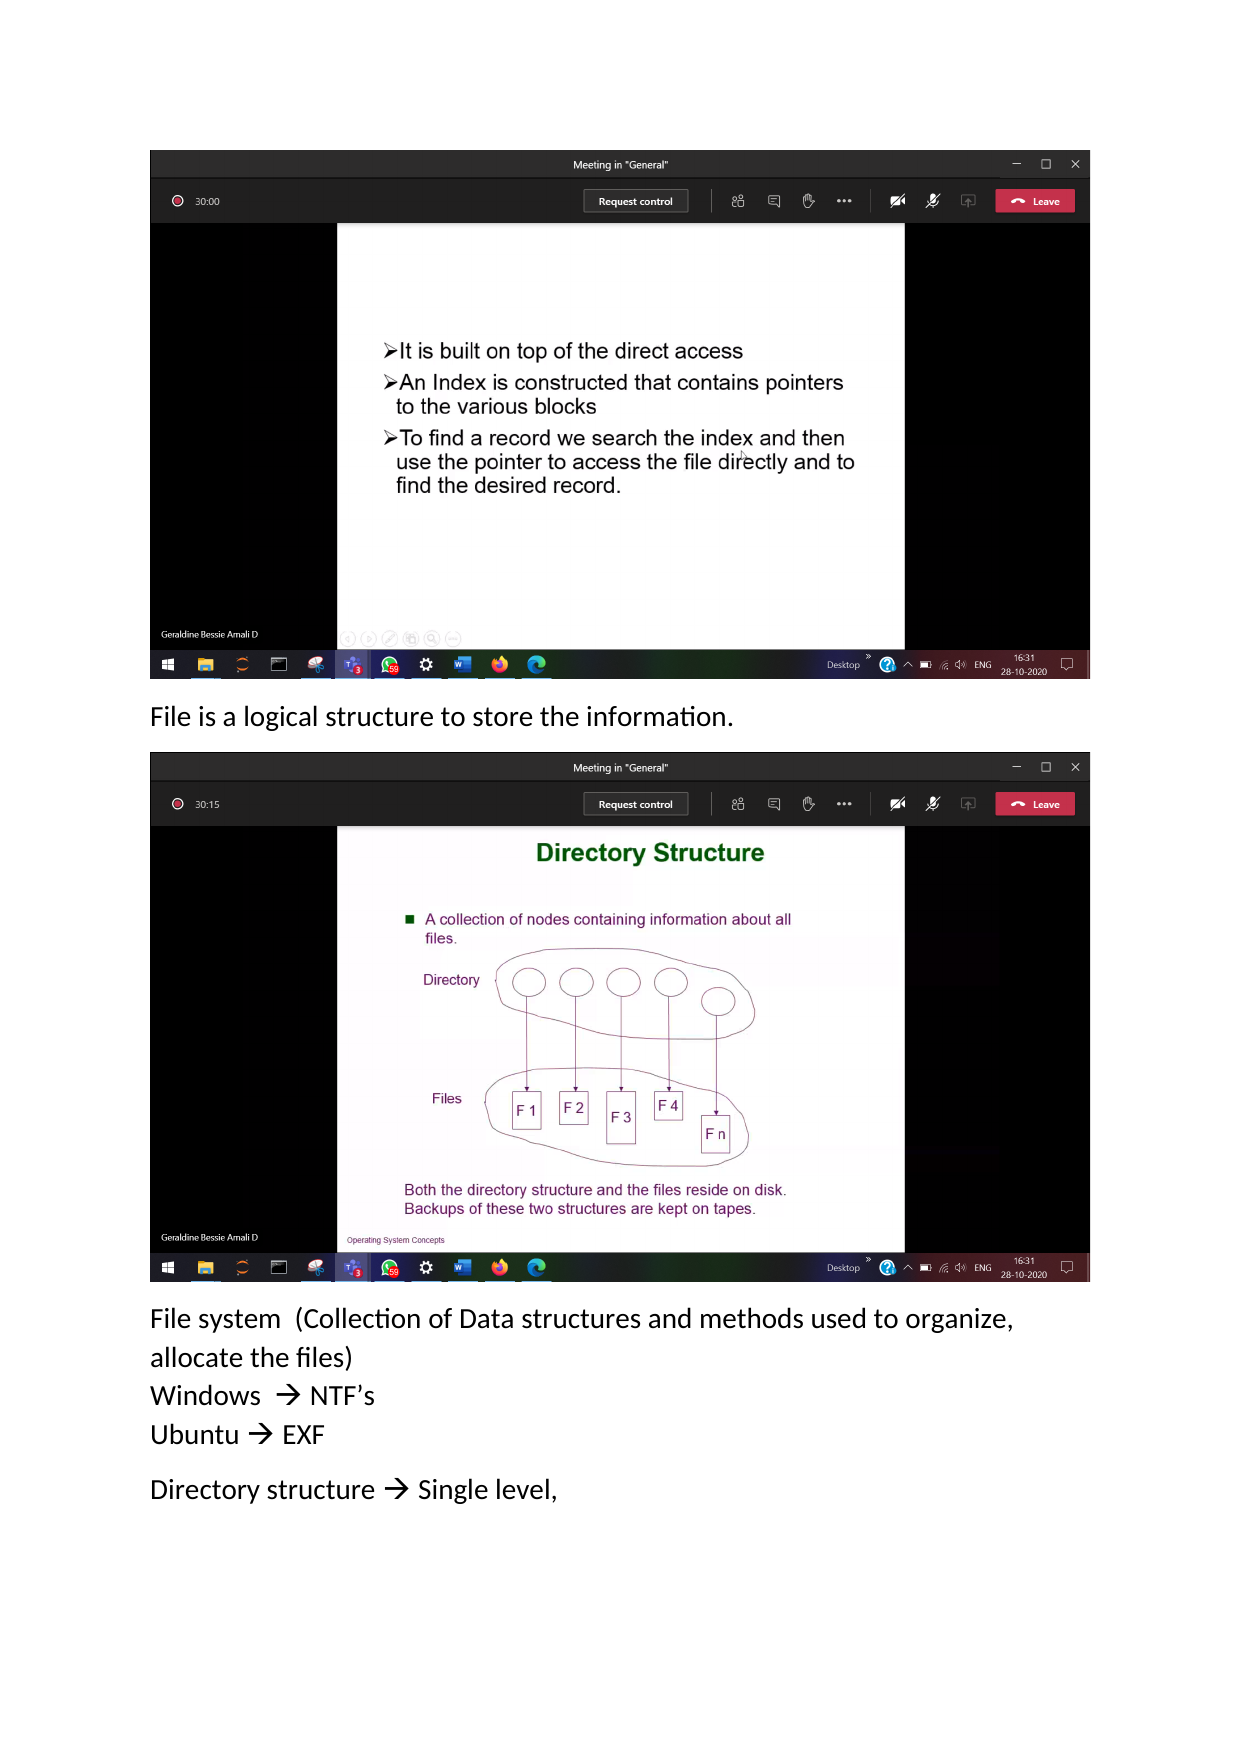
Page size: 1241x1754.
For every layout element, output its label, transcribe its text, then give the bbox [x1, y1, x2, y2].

picture [150, 752, 1091, 1282]
text Directory structure Single level, [150, 1471, 1090, 1507]
text File is a logical structure to store the information. [150, 698, 1090, 733]
picture [150, 150, 1091, 679]
text File system (Collection of Data structures and methods used to organize, allocate the files) Windows NTF’s Ubuntu EXF [150, 1301, 1090, 1451]
